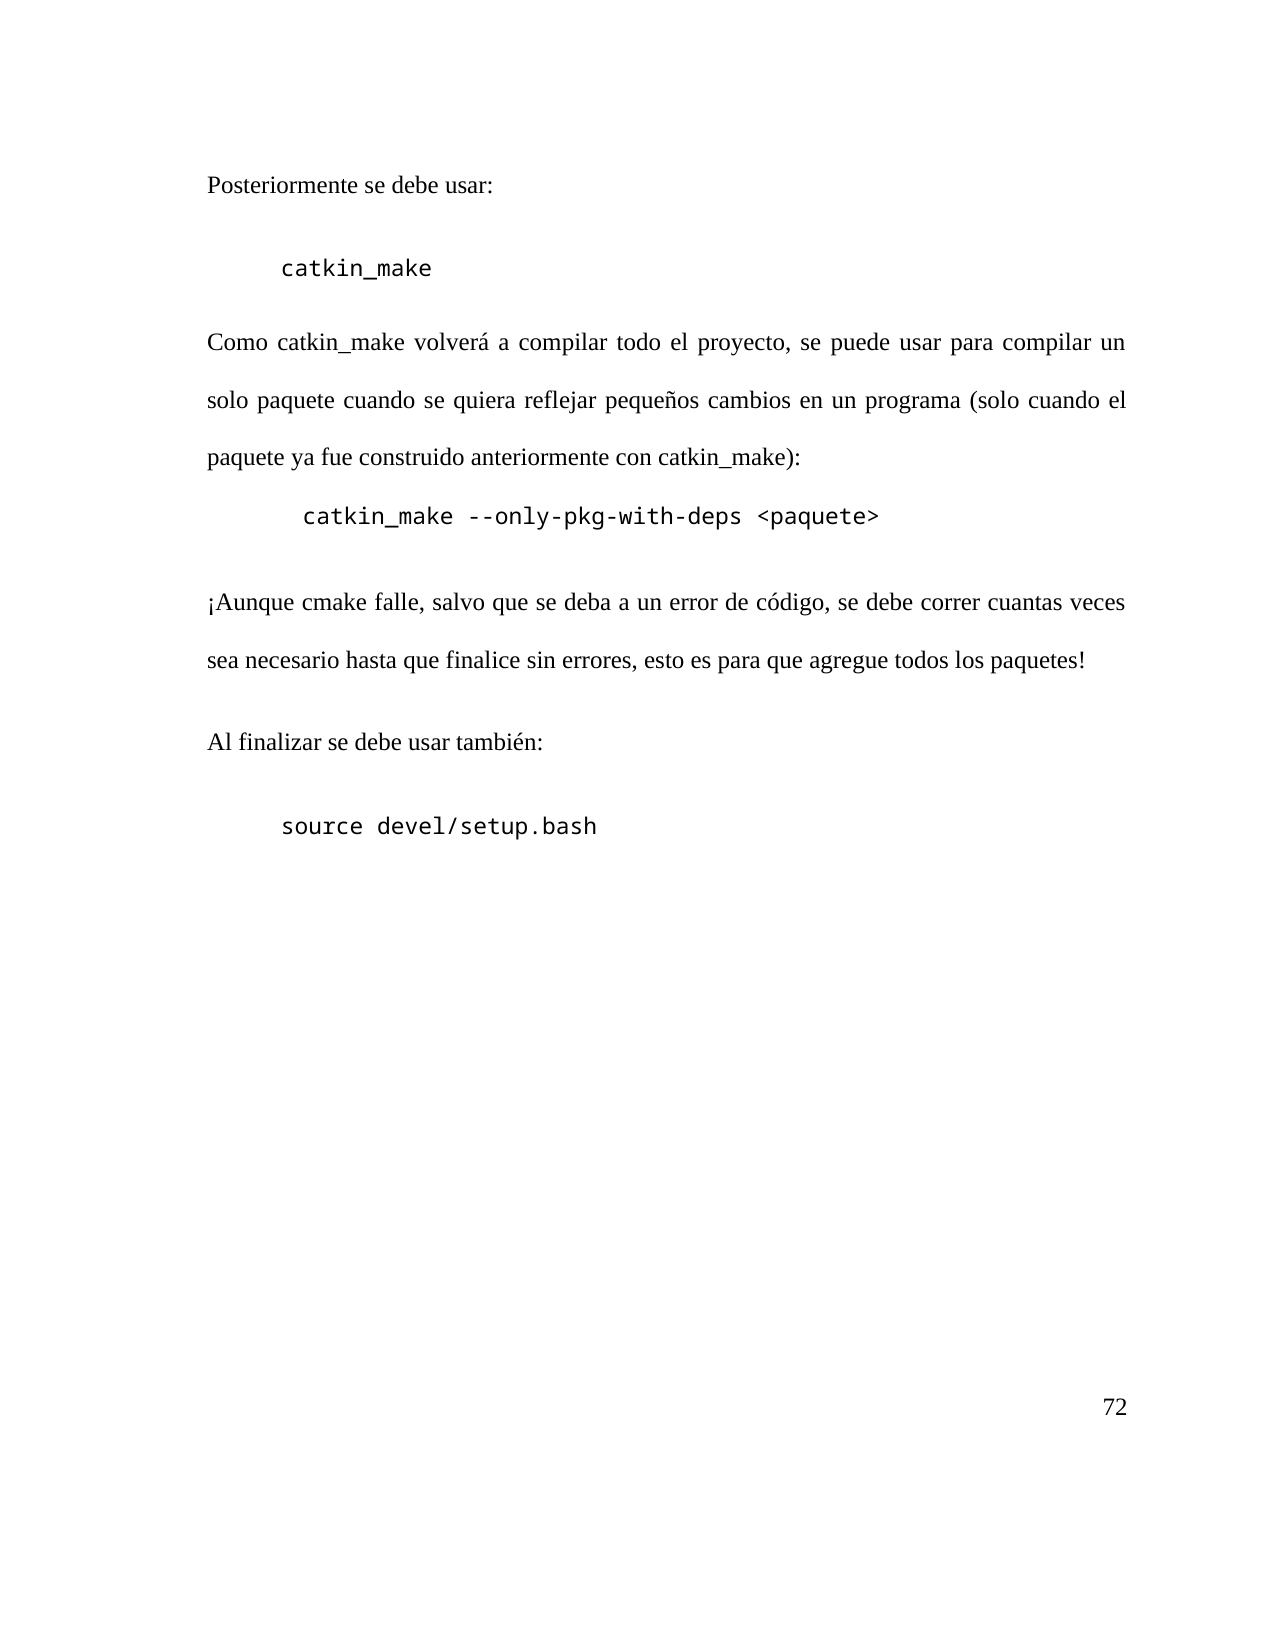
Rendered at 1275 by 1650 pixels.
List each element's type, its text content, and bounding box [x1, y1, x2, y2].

text Posteriormente se debe usar: [207, 170, 1127, 199]
text ¡Aunque cmake falle, salvo que se deba a un error de código, se debe correr cuantas veces sea necesario hasta que finalice sin errores, esto es para que agregue todos los paquetes! [207, 587, 1127, 674]
text Al finalizar se debe usar también: [207, 727, 1127, 756]
text Como catkin_make volverá a compilar todo el proyecto, se puede usar para compilar un solo paquete cuando se quiera reflejar pequeños cambios en un programa (solo cuando el paquete ya fue construido anteriormente con catkin_make): [207, 327, 1127, 471]
text source devel/setup.bash [207, 810, 1127, 841]
text catkin_make --only-pkg-with-deps <paquete> [207, 500, 1127, 531]
text catkin_make [207, 252, 1127, 284]
